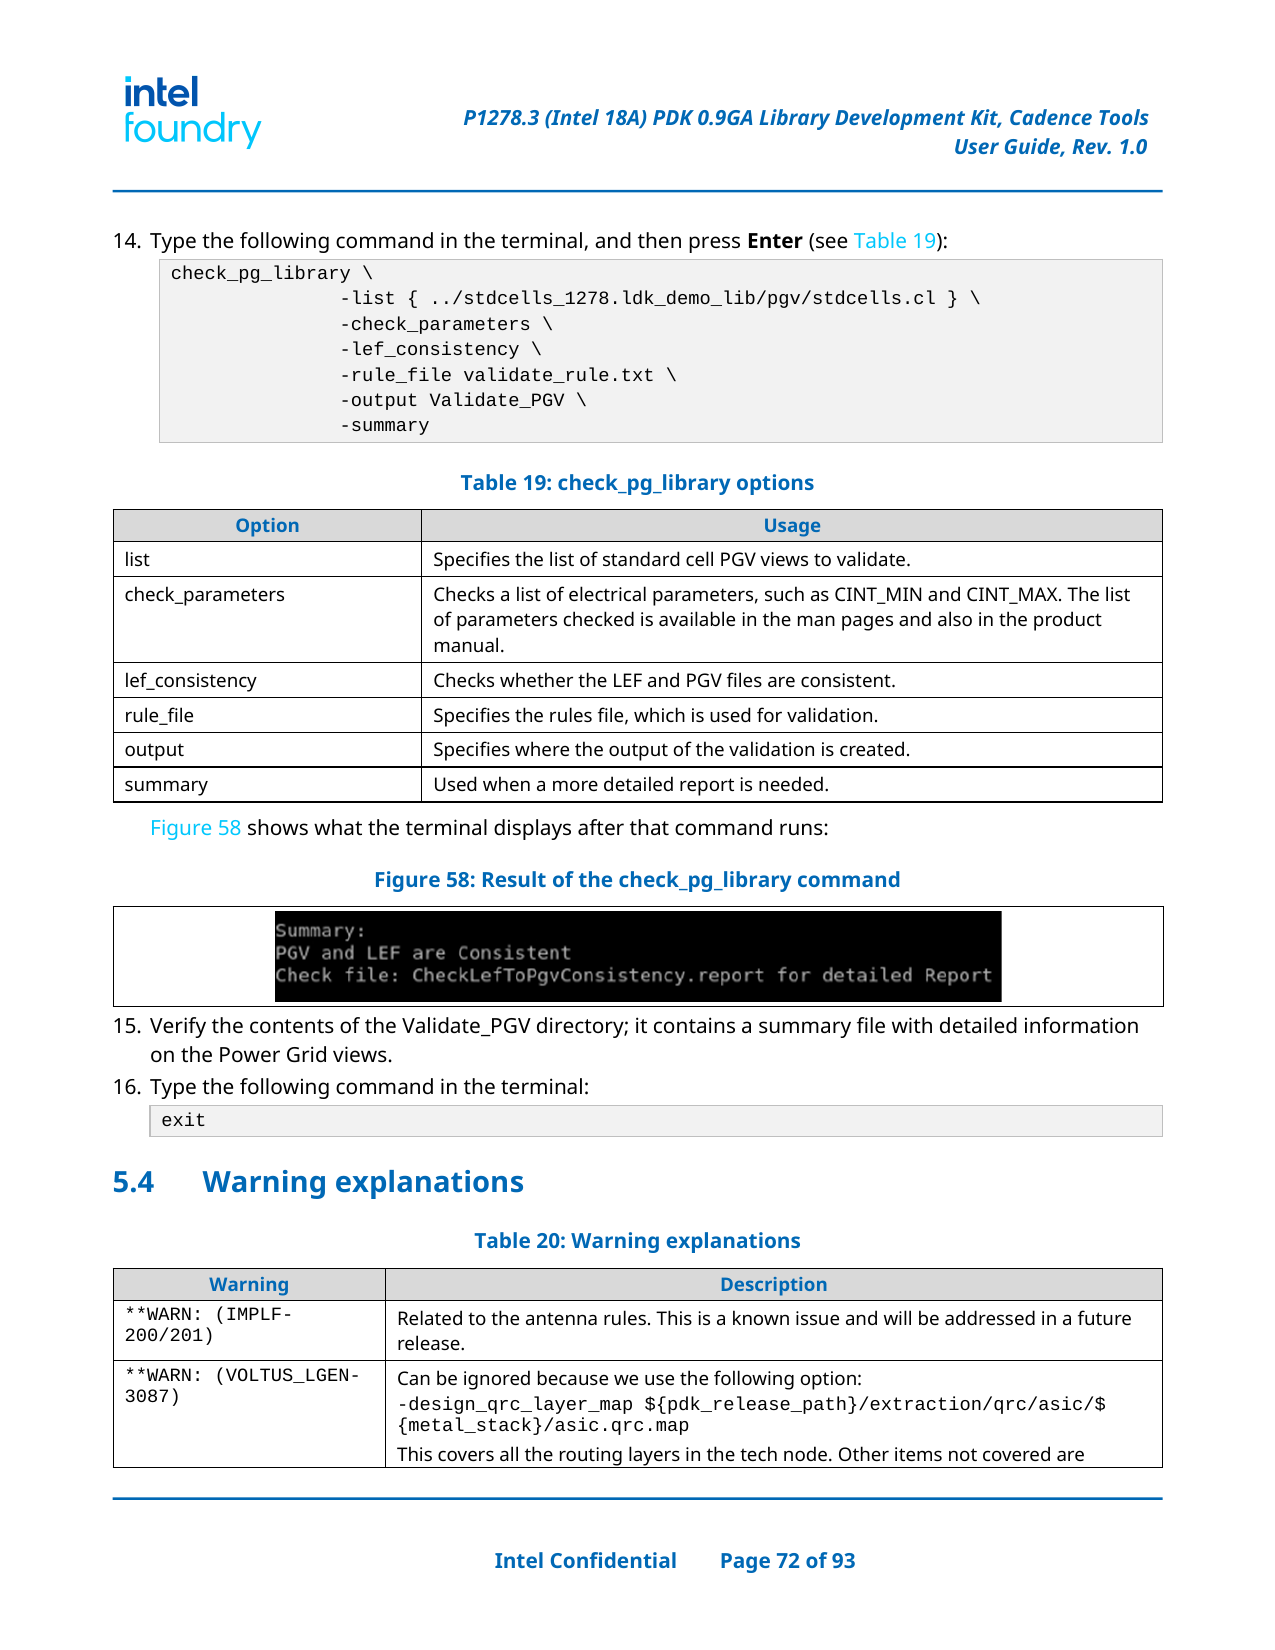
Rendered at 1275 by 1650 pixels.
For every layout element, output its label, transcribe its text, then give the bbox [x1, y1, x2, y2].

table_cell Specifies the rules file, which is used for validation. [422, 698, 1162, 732]
table_cell Related to the antenna rules. This is a known issue and will be addressed in a future release. [386, 1301, 1162, 1360]
table_cell Used when a more detailed report is needed. [422, 768, 1162, 801]
table_header exit [151, 1106, 1162, 1136]
text Table 19: check_pg_library options [112, 468, 1162, 496]
table_cell **WARN: (IMPLF-200/201) [114, 1301, 385, 1360]
picture [123, 75, 264, 150]
subtitle Warning explanations [112, 1162, 1162, 1201]
table_cell Checks whether the LEF and PGV files are consistent. [422, 663, 1162, 697]
table_cell list [114, 542, 421, 576]
table_cell Specifies where the output of the validation is created. [422, 733, 1162, 766]
text Verify the contents of the Validate_PGV directory; it contains a summary file with detailed information on the Power Grid views. [112, 1011, 1162, 1068]
text Type the following command in the terminal, and then press Enter (see Table 19): [112, 226, 854, 254]
text Type the following command in the terminal, and then press Enter (see Table 19): [936, 226, 1162, 254]
table_cell rule_file [114, 698, 421, 732]
table_cell check_parameters [114, 577, 421, 662]
text Table 20: Warning explanations [112, 1226, 1162, 1255]
picture [274, 911, 1002, 1002]
table_cell output [114, 733, 421, 766]
table_header Description [386, 1269, 1162, 1300]
table_header [114, 907, 1163, 1006]
table_cell Specifies the list of standard cell PGV views to validate. [422, 542, 1162, 576]
table_header Option [114, 510, 421, 541]
table_cell summary [114, 768, 421, 801]
table_cell Checks a list of electrical parameters, such as CINT_MIN and CINT_MAX. The list of parameters checked is available in the man pages and also in the product manual. [422, 577, 1162, 662]
text Type the following command in the terminal: [112, 1072, 1162, 1101]
table_header Usage [422, 510, 1162, 541]
table_cell lef_consistency [114, 663, 421, 697]
table_header check_pg_library \ -list { ../stdcells_1278.ldk_demo_lib/pgv/stdcells.cl } \ -check_parameters \ -lef_consistency \ -rule_file validate_rule.txt \ -output Validate_PGV \ -summary [160, 260, 1162, 442]
table_header Warning [114, 1269, 385, 1300]
table_cell **WARN: (VOLTUS_LGEN-3087) [114, 1361, 385, 1467]
